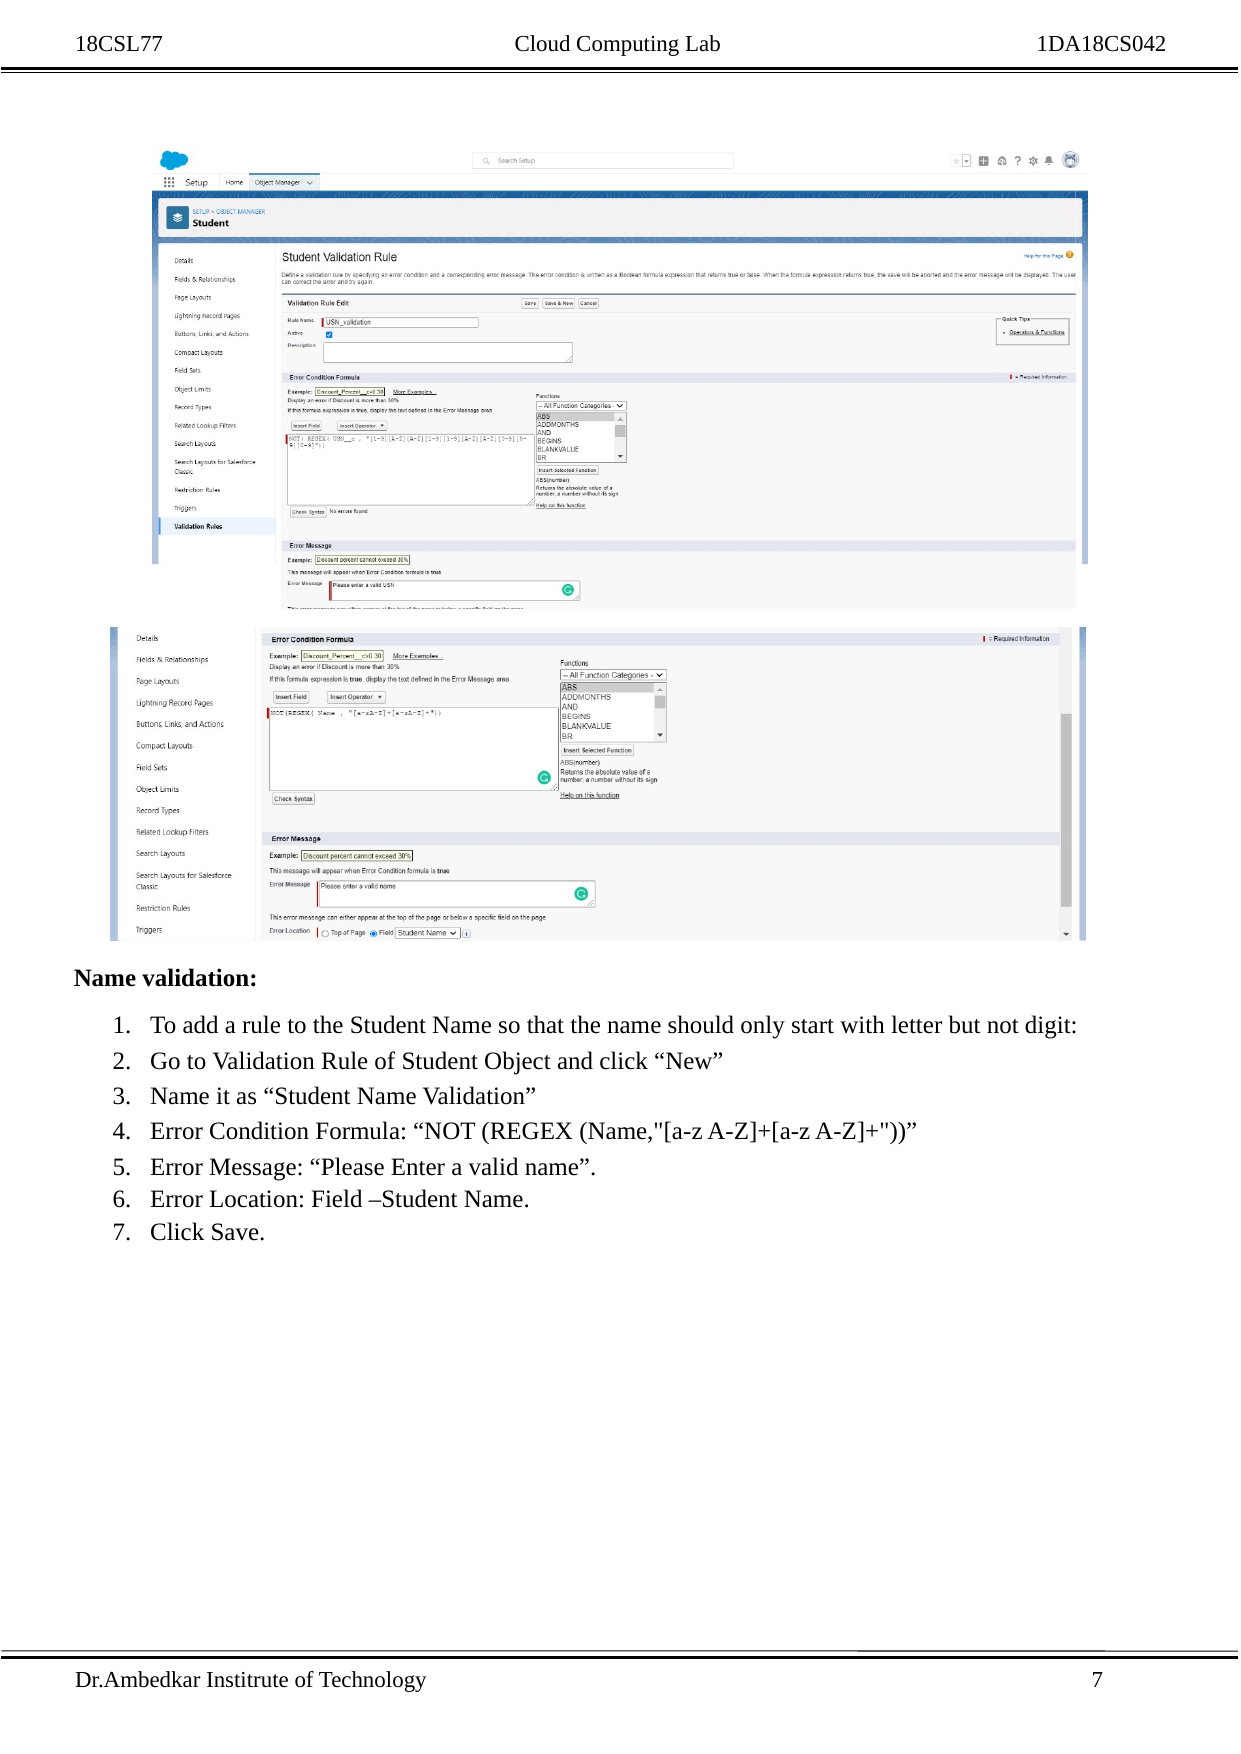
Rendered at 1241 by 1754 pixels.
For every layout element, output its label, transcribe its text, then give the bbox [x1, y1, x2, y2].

list Click Save. [112, 1217, 1166, 1246]
list Name it as “Student Name Validation” [112, 1081, 1166, 1110]
list Error Condition Formula: “NOT (REGEX (Name,"[a-z A-Z]+[a-z A-Z]+"))” [112, 1116, 1166, 1145]
list Go to Validation Rule of Student Object and click “New” [112, 1046, 1166, 1074]
text Name validation: [73, 963, 1172, 991]
picture [152, 148, 1088, 609]
list To add a rule to the Student Name so that the name should only start with letter but not digit: [112, 1010, 1166, 1039]
list Error Location: Field –Student Name. [112, 1184, 1166, 1213]
picture [110, 627, 1086, 941]
list Error Message: “Please Enter a valid name”. [112, 1152, 1166, 1181]
